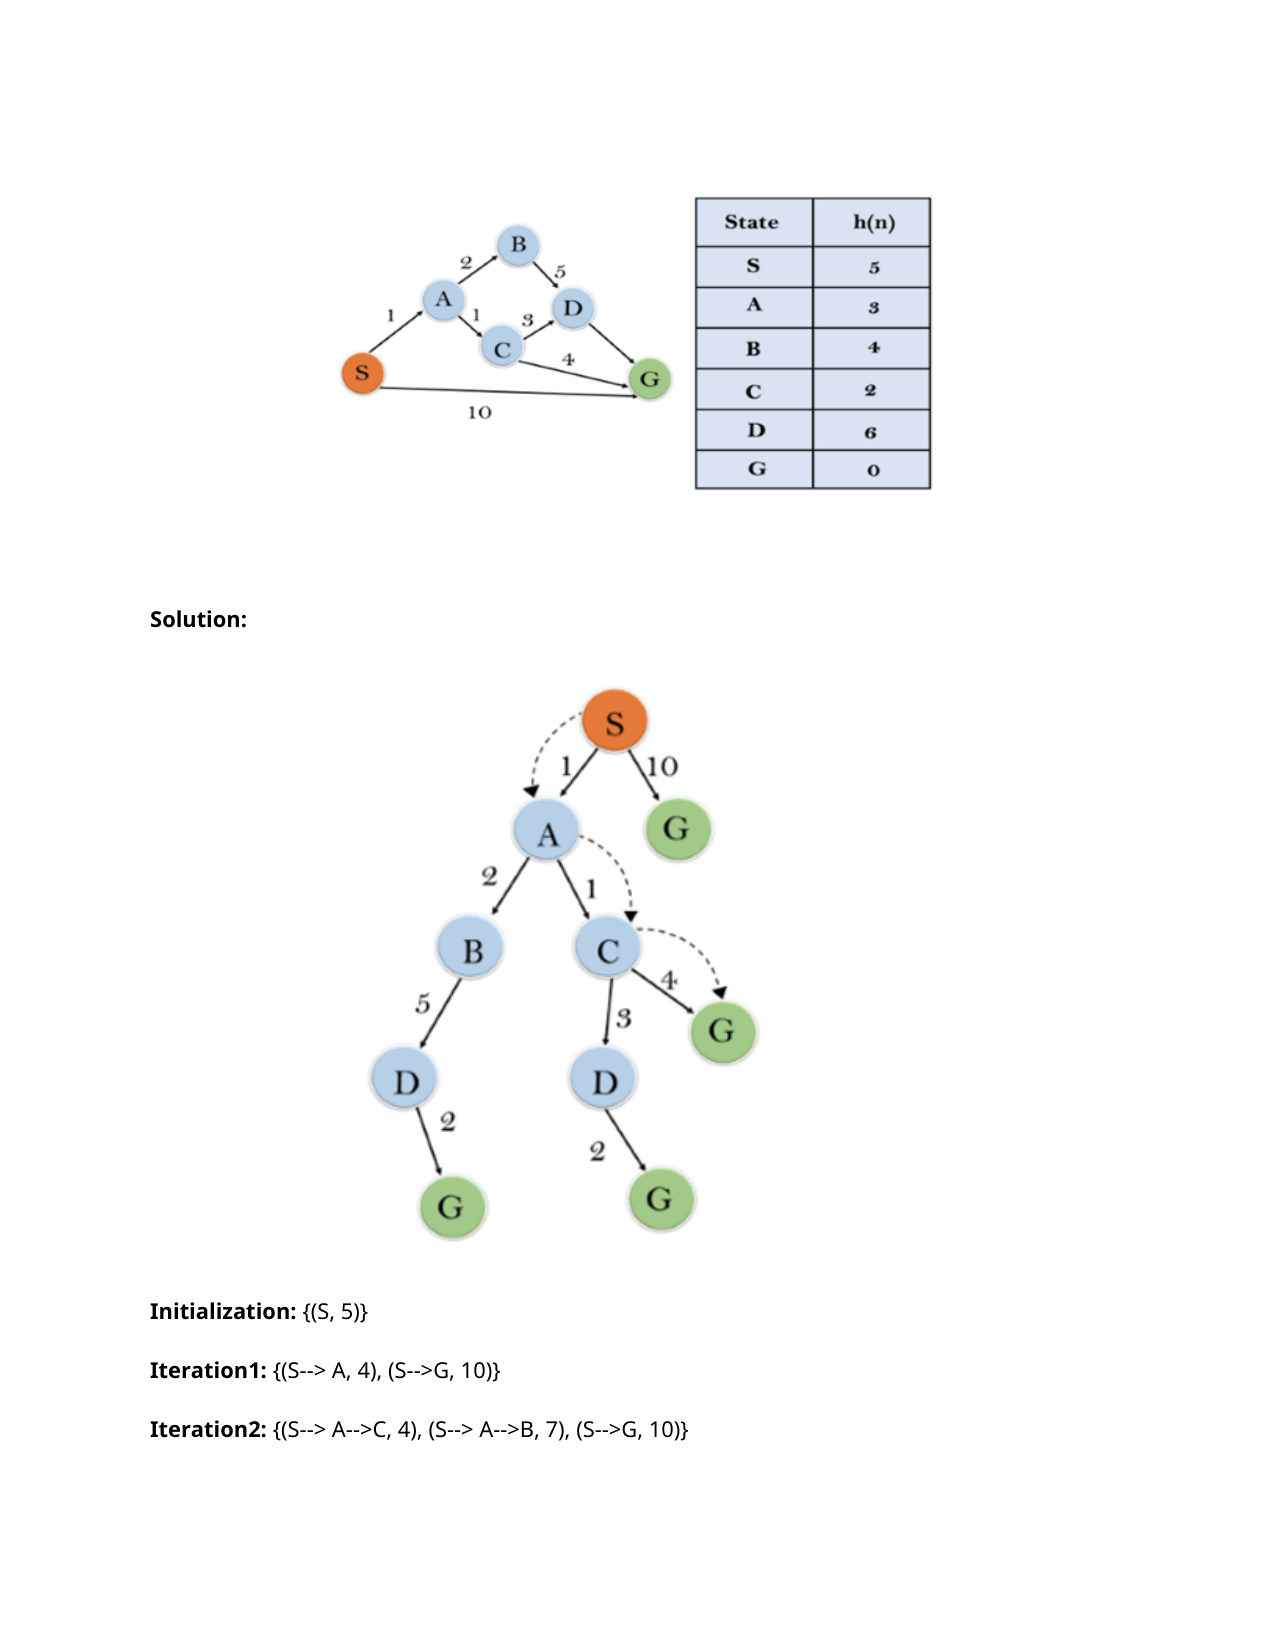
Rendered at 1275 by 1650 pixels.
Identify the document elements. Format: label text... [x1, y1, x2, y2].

text Iteration2: {(S--> A-->C, 4), (S--> A-->B, 7), (S-->G, 10)} [150, 1414, 1125, 1444]
picture [261, 663, 1014, 1265]
text Solution: [150, 604, 1125, 634]
text Iteration1: {(S--> A, 4), (S-->G, 10)} [150, 1355, 1125, 1385]
picture [325, 150, 951, 573]
text Initialization: {(S, 5)} [150, 1296, 1125, 1326]
